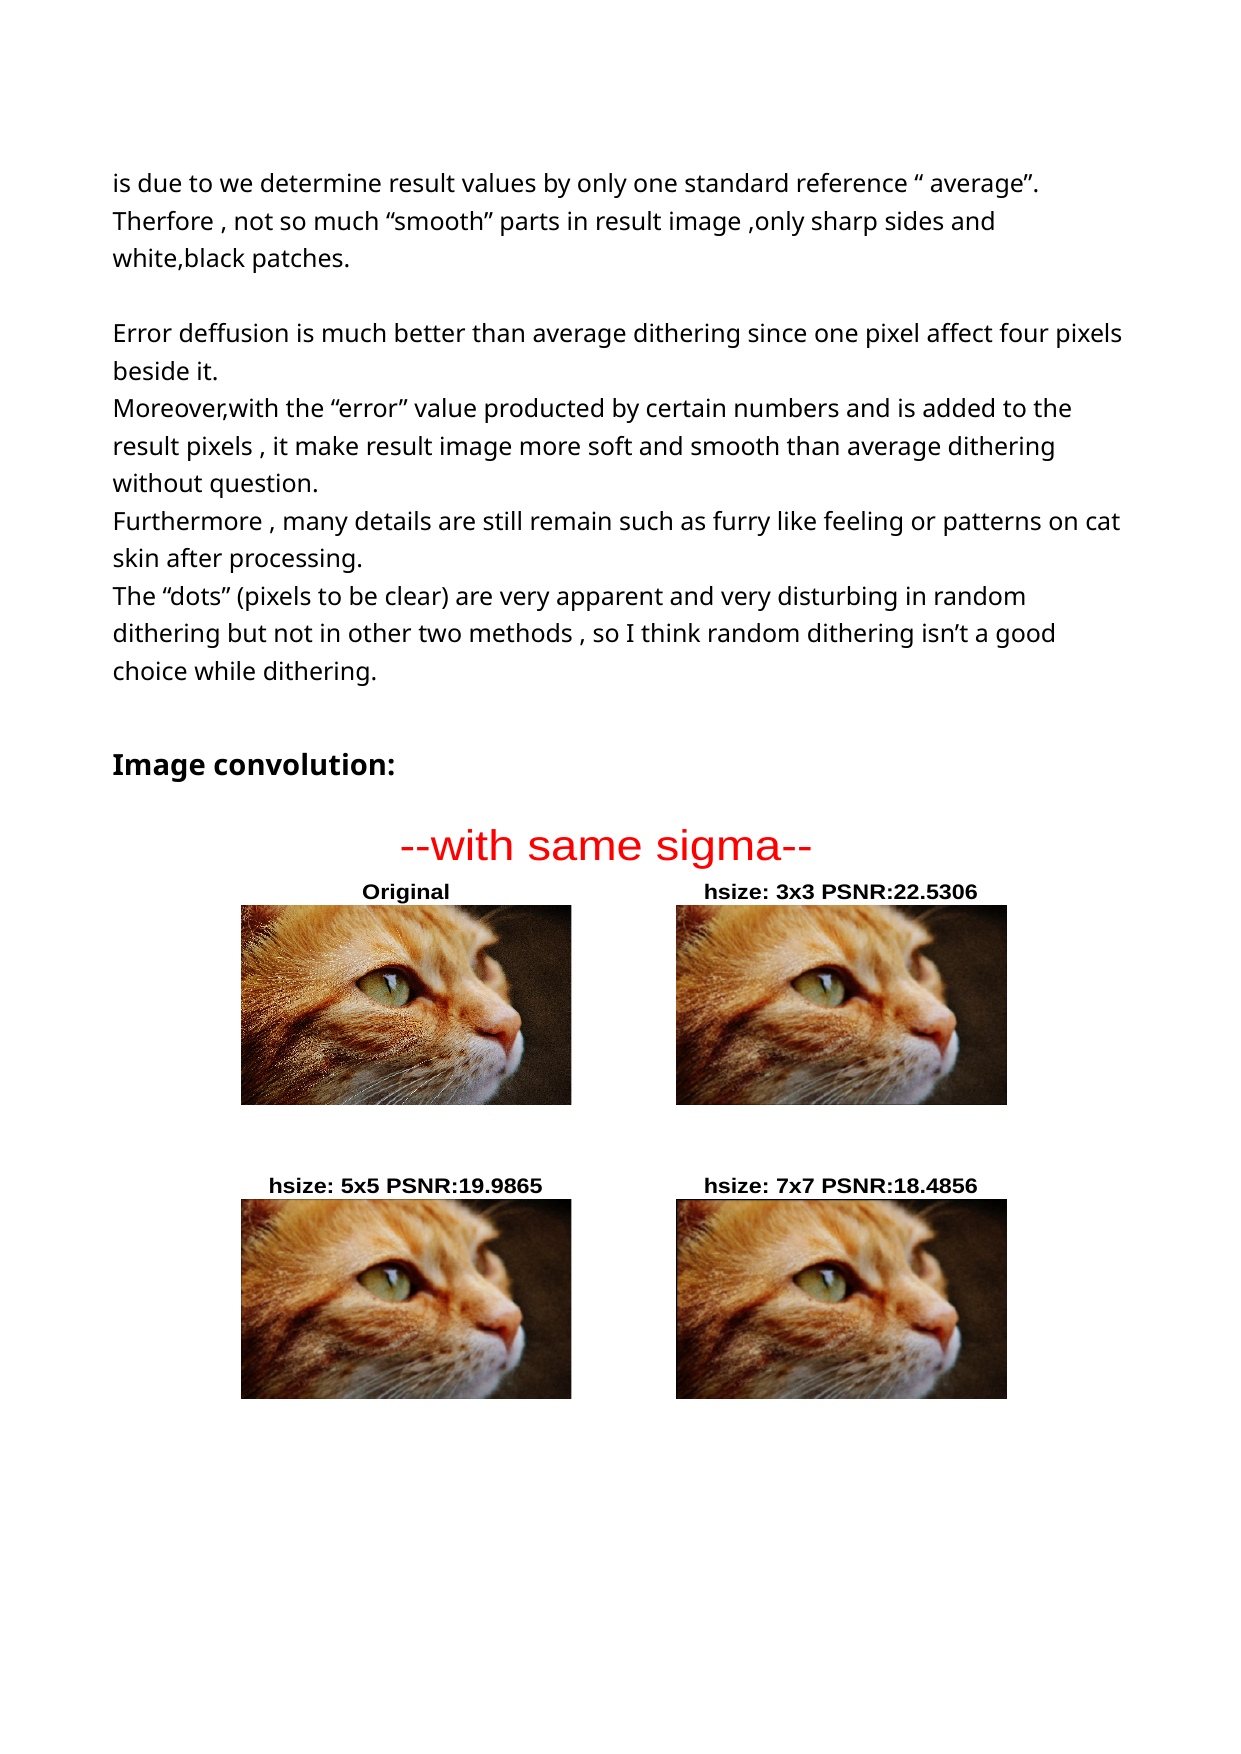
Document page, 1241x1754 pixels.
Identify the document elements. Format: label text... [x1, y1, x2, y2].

text Error deffusion is much better than average dithering since one pixel affect four pixels beside it. [112, 314, 1128, 389]
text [112, 164, 1128, 277]
text The “dots” (pixels to be clear) are very apparent and very disturbing in random dithering but not in other two methods , so I think random dithering isn’t a good choice while dithering. [112, 577, 1128, 689]
text Moreover,with the “error” value producted by certain numbers and is added to the result pixels , it make result image more soft and smooth than average dithering without question. [112, 389, 1128, 502]
text Furthermore , many details are still remain such as furry like feeling or patterns on cat skin after processing. [112, 502, 1128, 577]
text Image convolution: [112, 727, 1128, 802]
